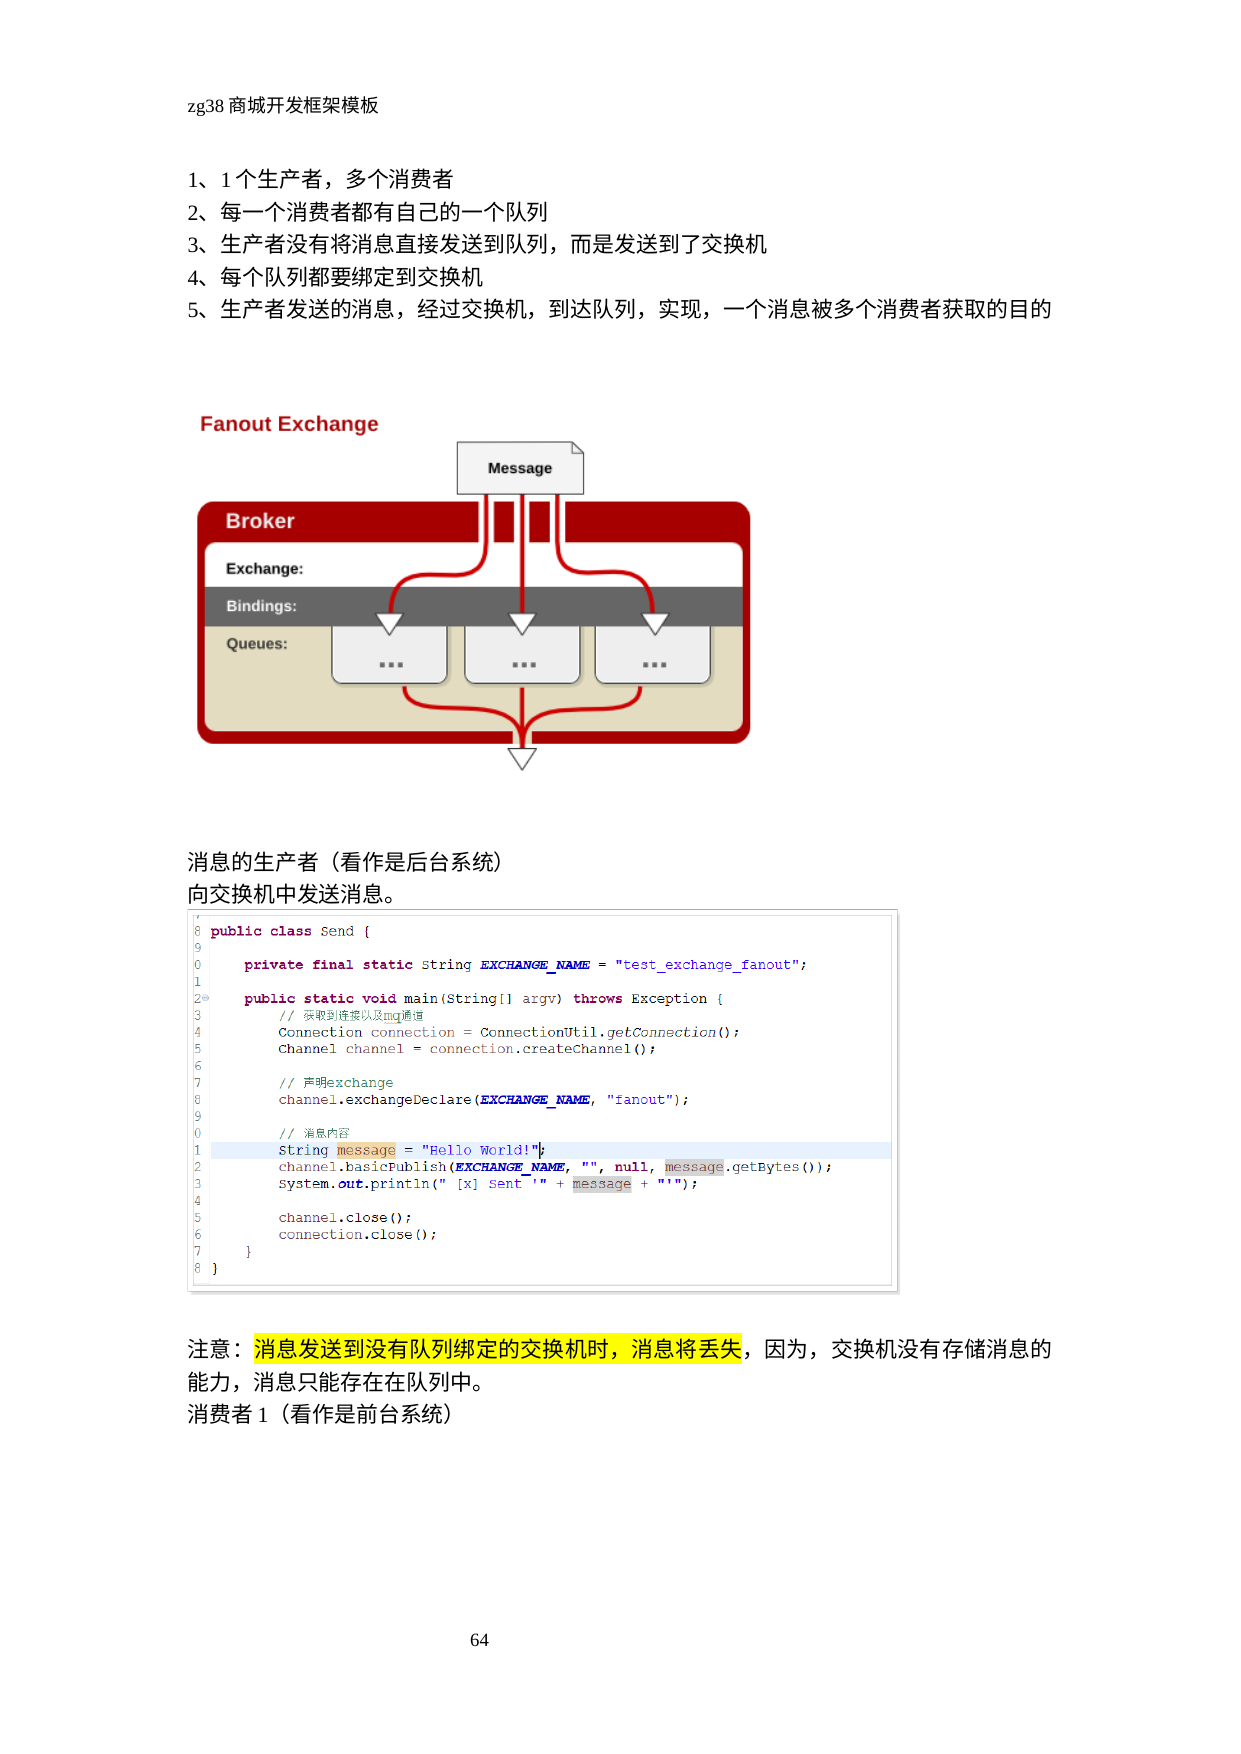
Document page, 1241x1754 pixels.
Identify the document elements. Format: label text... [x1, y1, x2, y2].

picture [187, 389, 766, 785]
picture [187, 909, 901, 1295]
text 4、每个队列都要绑定到交换机 [187, 259, 1053, 292]
text 1、1个生产者，多个消费者 [187, 162, 1053, 194]
text 2、每一个消费者都有自己的一个队列 [187, 194, 1053, 227]
text 3、生产者没有将消息直接发送到队列，而是发送到了交换机 [187, 227, 1053, 259]
text 消费者1（看作是前台系统） [187, 1397, 1053, 1429]
text 向交换机中发送消息。 [187, 877, 1053, 909]
text 5、生产者发送的消息，经过交换机，到达队列，实现，一个消息被多个消费者获取的目的 [187, 292, 1053, 324]
text 注意：消息发送到没有队列绑定的交换机时，消息将丢失，因为，交换机没有存储消息的能力，消息只能存在在队列中。 [187, 1332, 1053, 1397]
text 消息的生产者（看作是后台系统） [187, 844, 1053, 877]
